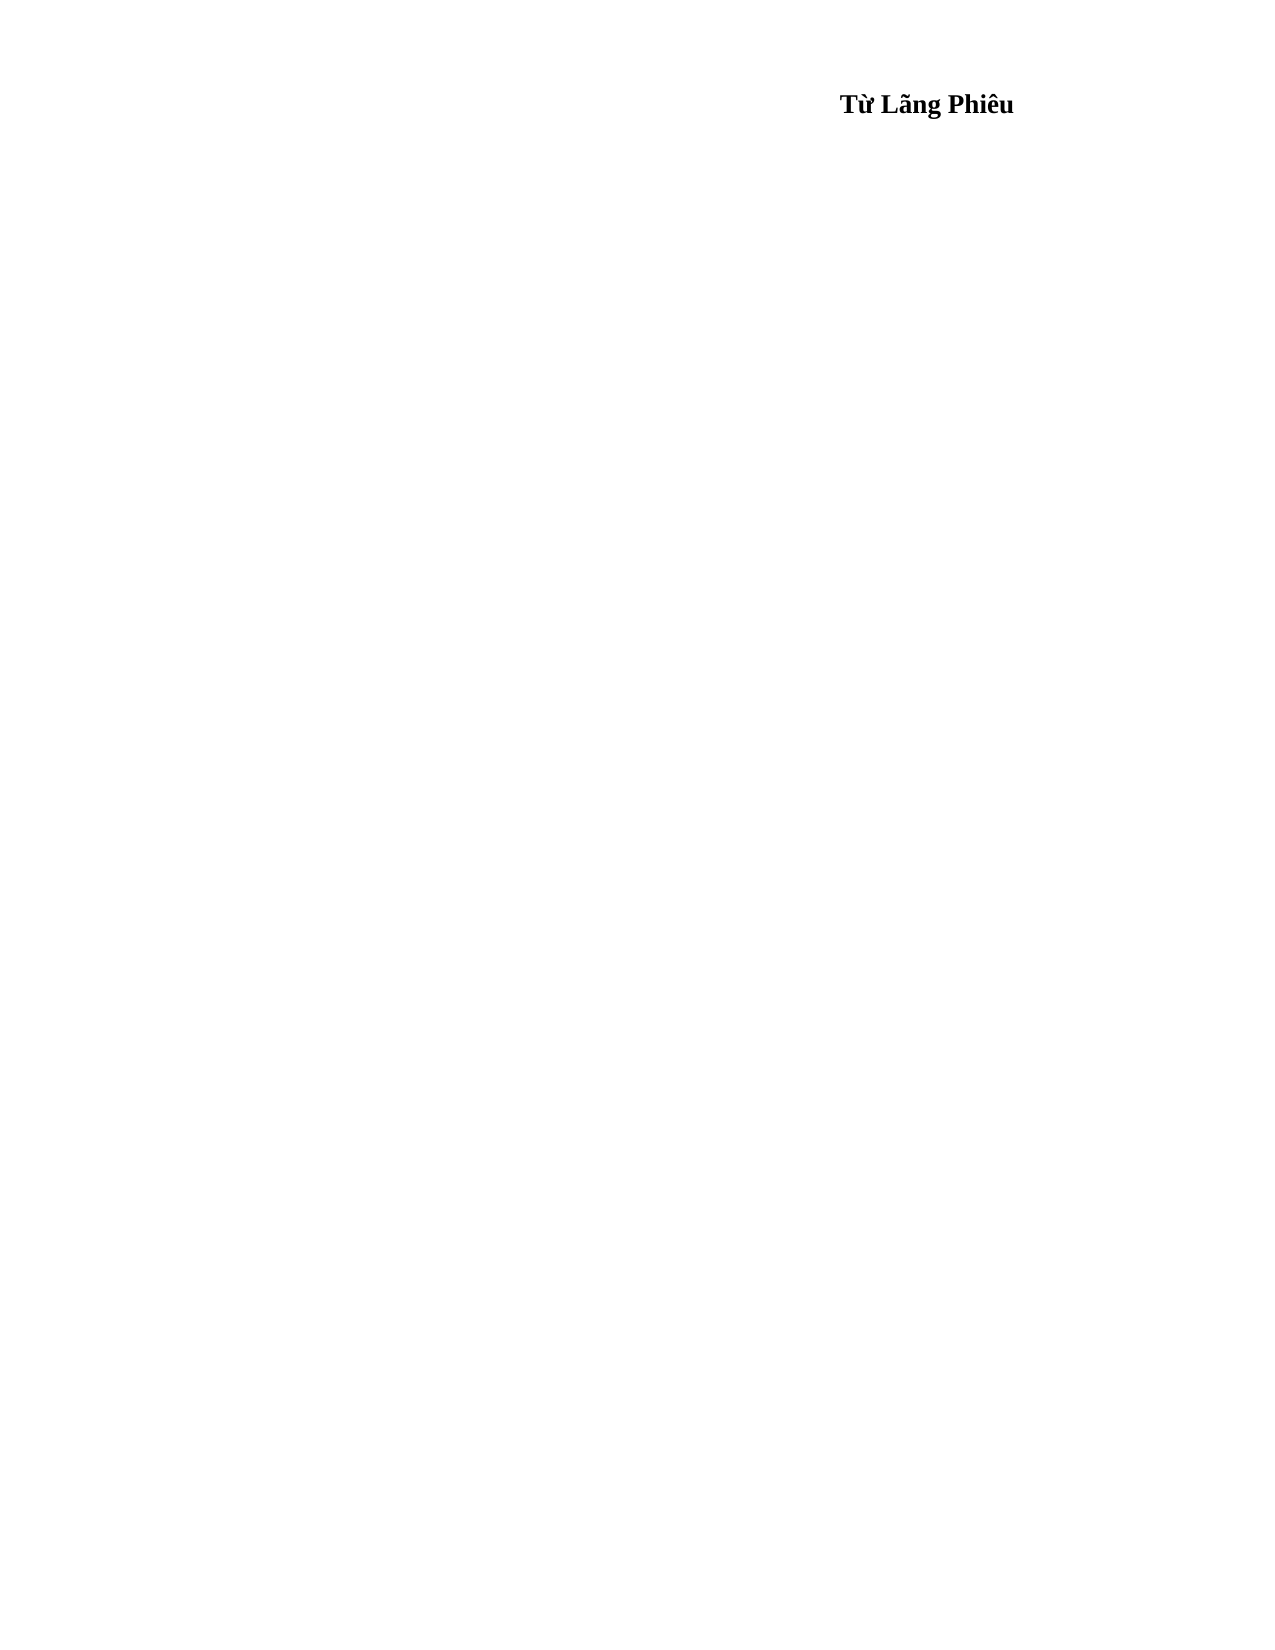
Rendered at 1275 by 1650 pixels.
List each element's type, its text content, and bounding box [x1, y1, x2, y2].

text Từ Lãng Phiêu [738, 88, 1157, 120]
